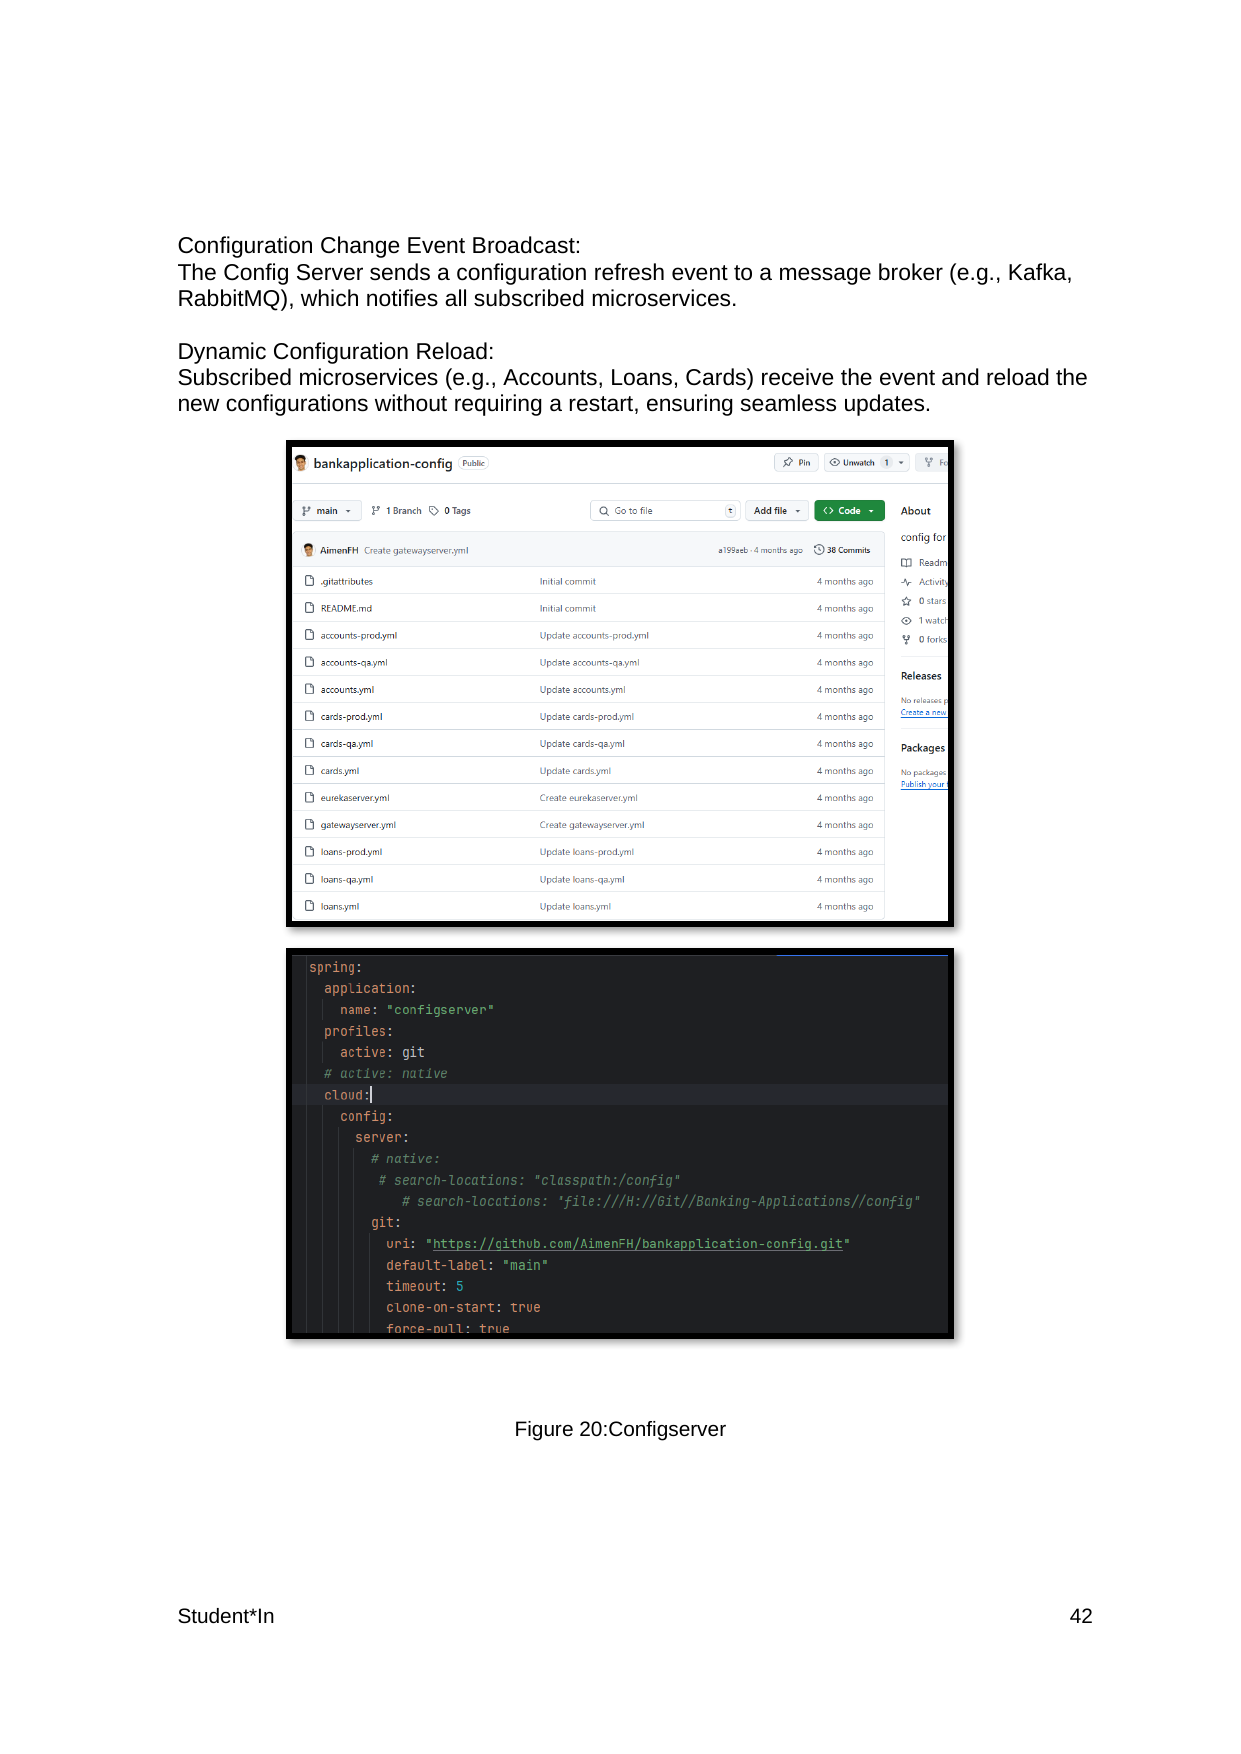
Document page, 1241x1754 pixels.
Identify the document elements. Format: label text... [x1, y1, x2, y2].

picture [292, 447, 948, 921]
text Configuration Change Event Broadcast: The Config Server sends a configuration refresh event to a message broker (e.g., Kafka, RabbitMQ), which notifies all subscribed microservices. [177, 232, 1092, 311]
picture [292, 955, 948, 1333]
text Dynamic Configuration Reload: Subscribed microservices (e.g., Accounts, Loans, Cards) receive the event and reload the new configurations without requiring a restart, ensuring seamless updates. [177, 338, 1092, 417]
